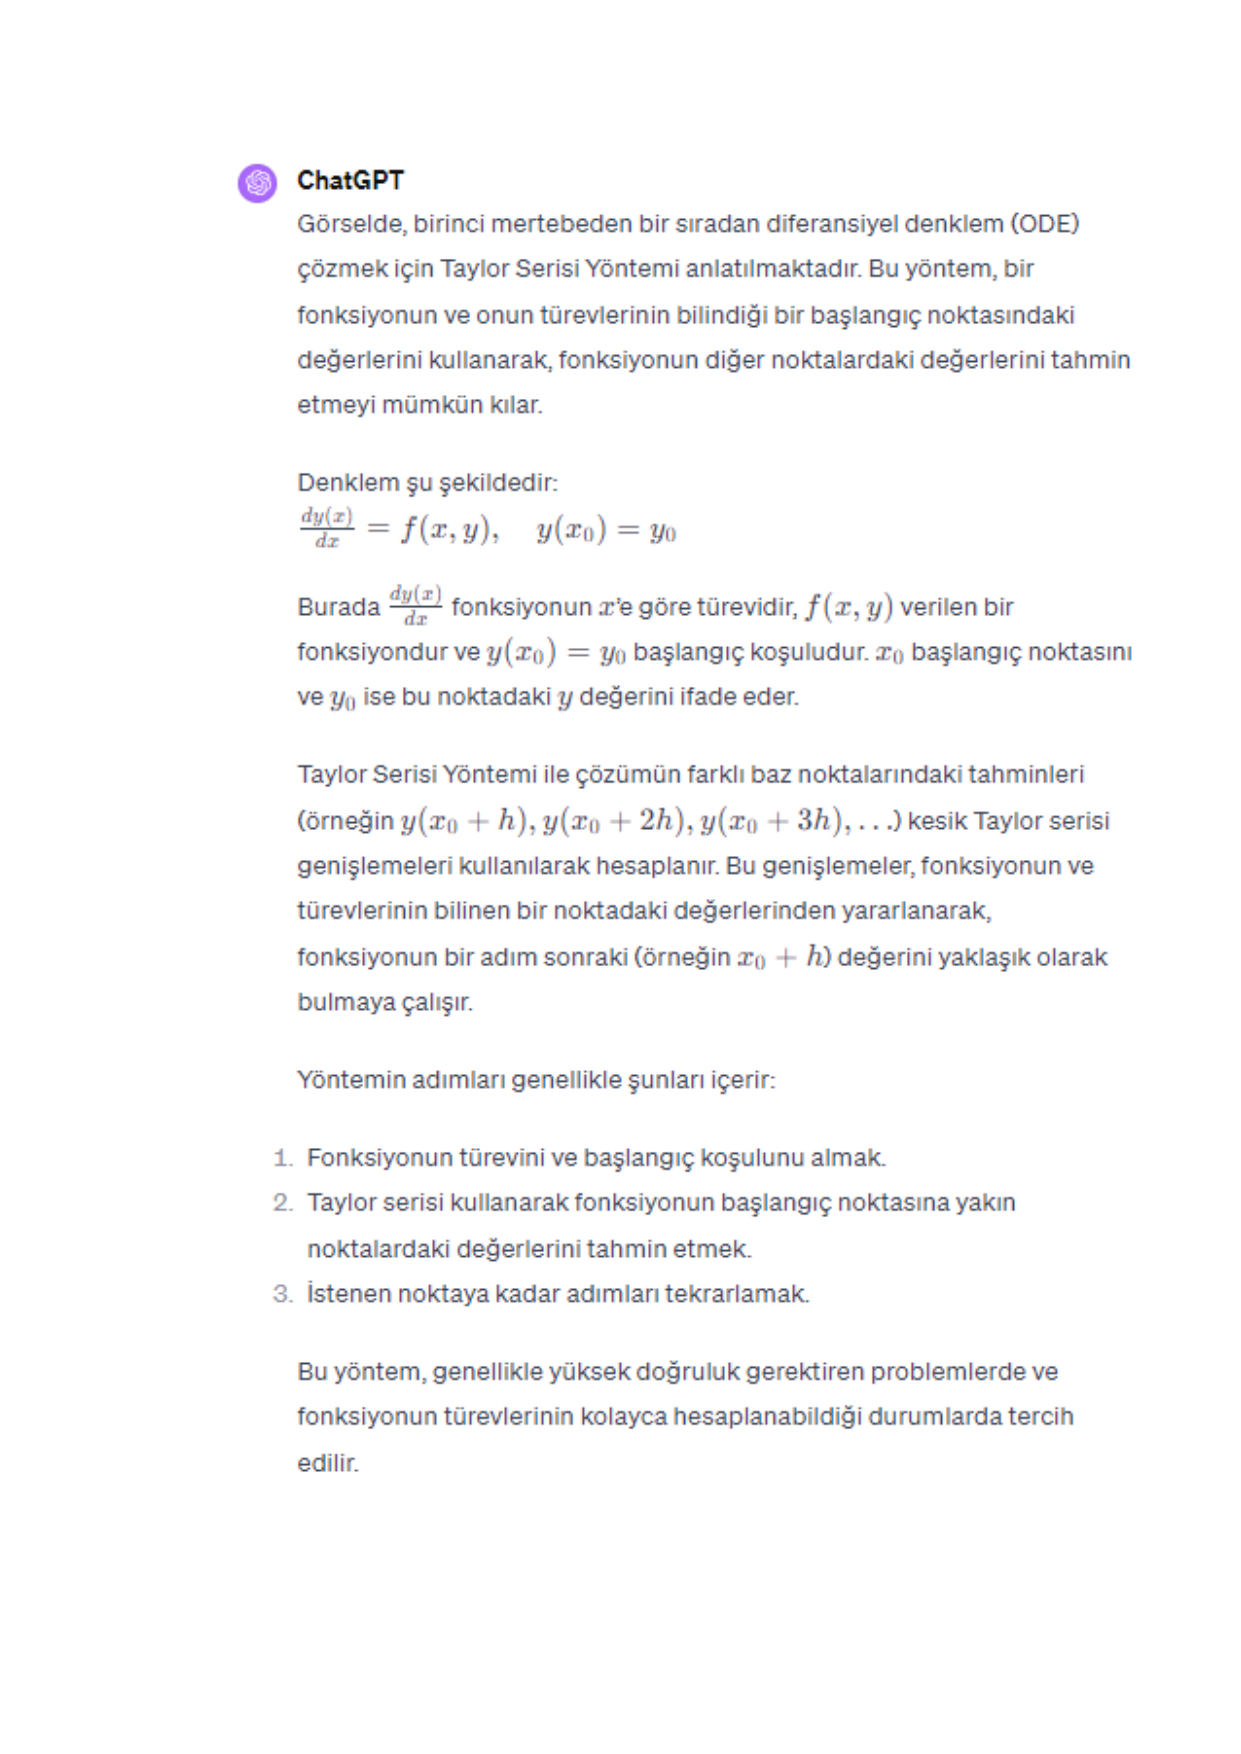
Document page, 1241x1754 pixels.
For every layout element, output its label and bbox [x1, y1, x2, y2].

picture [147, 147, 1194, 1505]
